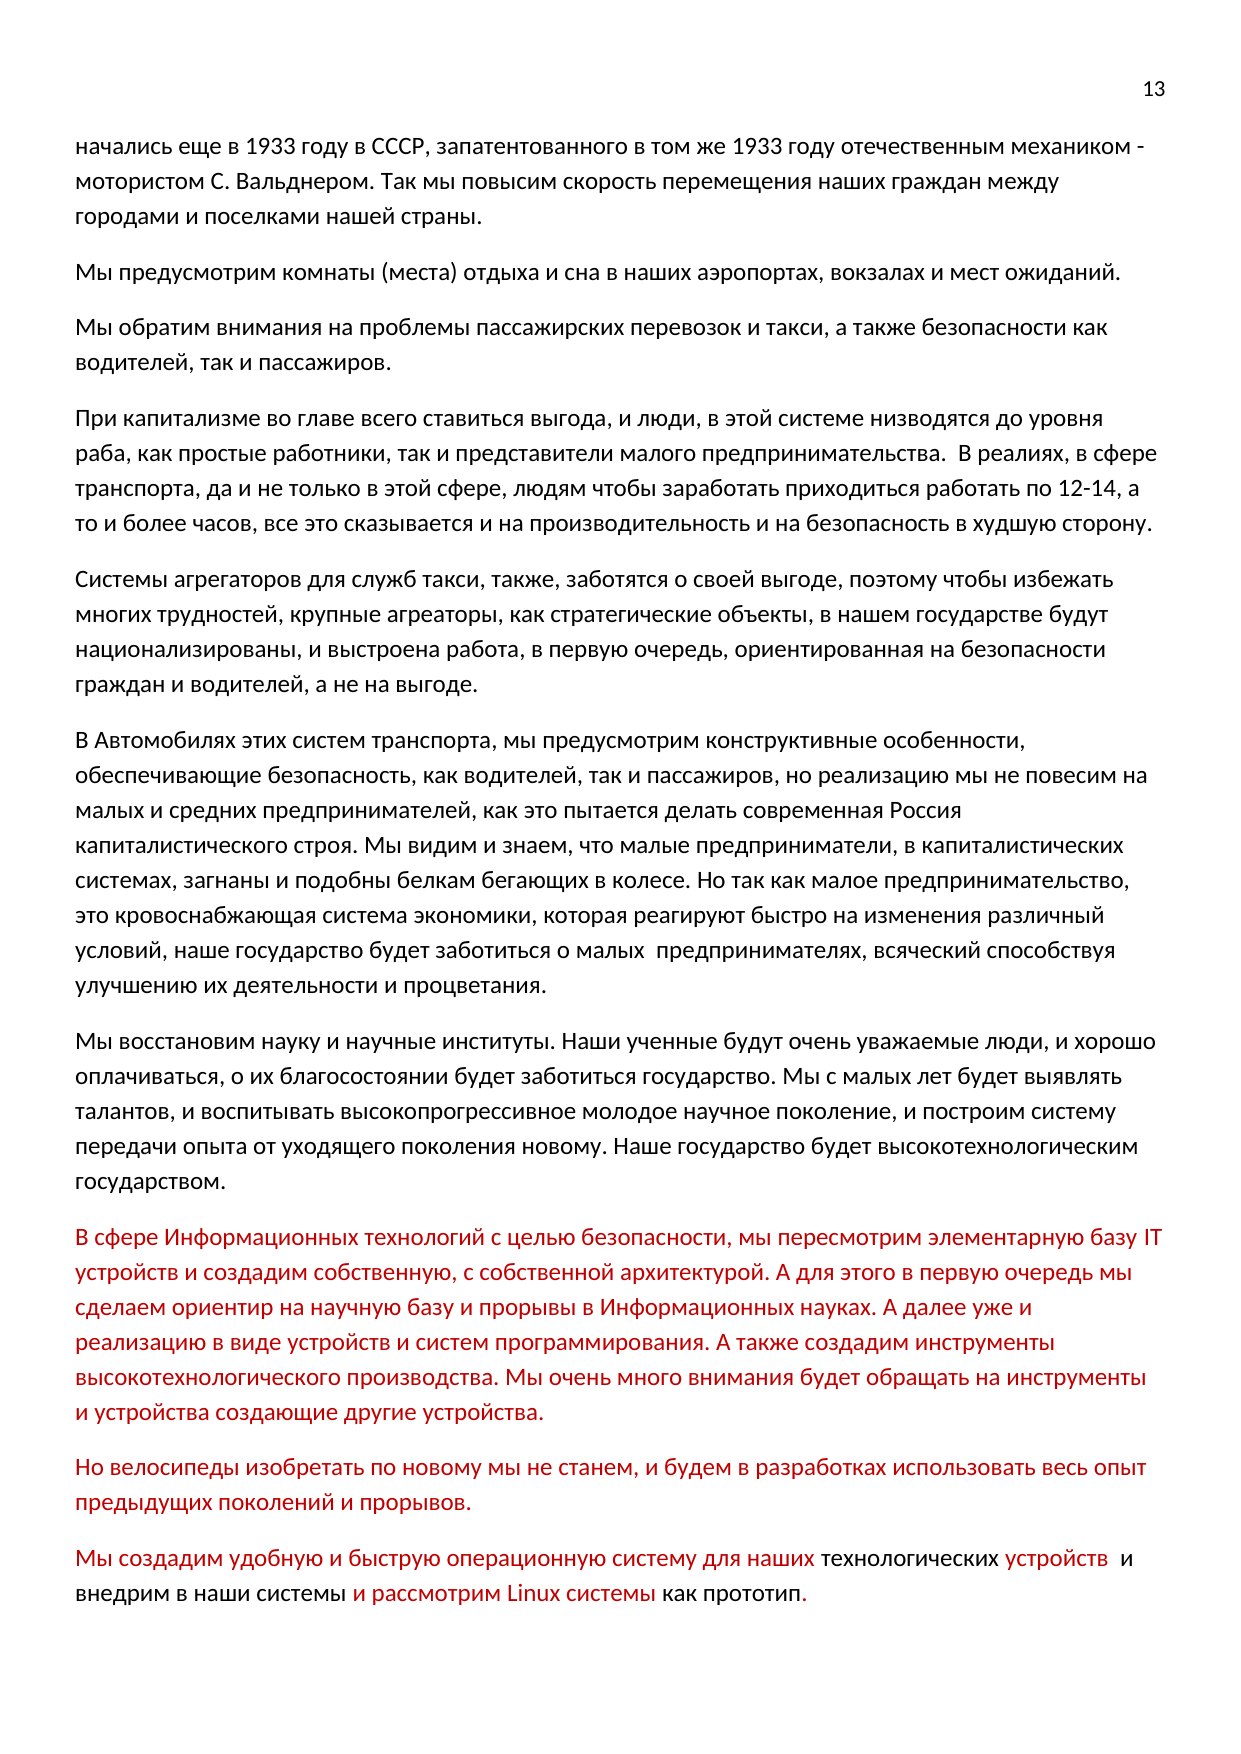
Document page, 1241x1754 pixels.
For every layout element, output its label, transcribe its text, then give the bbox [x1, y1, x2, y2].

text В сфере Информационных технологий с целью безопасности, мы пересмотрим элементарную базу IT устройств и создадим собственную, с собственной архитектурой. А для этого в первую очередь мы сделаем ориентир на научную базу и прорывы в Информационных науках. А далее уже и реализацию в виде устройств и систем программирования. А также создадим инструменты высокотехнологического производства. Мы очень много внимания будет обращать на инструменты и устройства создающие другие устройства. [75, 1221, 1165, 1426]
text Мы обратим внимания на проблемы пассажирских перевозок и такси, а также безопасности как водителей, так и пассажиров. [75, 311, 1165, 377]
text В Автомобилях этих систем транспорта, мы предусмотрим конструктивные особенности, обеспечивающие безопасность, как водителей, так и пассажиров, но реализацию мы не повесим на малых и средних предпринимателей, как это пытается делать современная Россия капиталистического строя. Мы видим и знаем, что малые предприниматели, в капиталистических системах, загнаны и подобны белкам бегающих в колесе. Но так как малое предпринимательство, это кровоснабжающая система экономики, которая реагируют быстро на изменения различный условий, наше государство будет заботиться о малых предпринимателях, всяческий способствуя улучшению их деятельности и процветания. [75, 724, 1165, 999]
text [75, 130, 1165, 230]
text Мы создадим удобную и быструю операционную систему для наших технологических устройств и внедрим в наши системы и рассмотрим Linux системы как прототип. [75, 1542, 1165, 1608]
text При капитализме во главе всего ставиться выгода, и люди, в этой системе низводятся до уровня раба, как простые работники, так и представители малого предпринимательства. В реалиях, в сфере транспорта, да и не только в этой сфере, людям чтобы заработать приходиться работать по 12-14, а то и более часов, все это сказывается и на производительность и на безопасность в худшую сторону. [75, 402, 1165, 538]
text Но велосипеды изобретать по новому мы не станем, и будем в разработках использовать весь опыт предыдущих поколений и прорывов. [75, 1451, 1165, 1517]
text Мы восстановим науку и научные институты. Наши ученные будут очень уважаемые люди, и хорошо оплачиваться, о их благосостоянии будет заботиться государство. Мы с малых лет будет выявлять талантов, и воспитывать высокопрогрессивное молодое научное поколение, и построим систему передачи опыта от уходящего поколения новому. Наше государство будет высокотехнологическим государством. [75, 1025, 1165, 1195]
text Системы агрегаторов для служб такси, также, заботятся о своей выгоде, поэтому чтобы избежать многих трудностей, крупные агреаторы, как стратегические объекты, в нашем государстве будут национализированы, и выстроена работа, в первую очередь, ориентированная на безопасности граждан и водителей, а не на выгоде. [75, 563, 1165, 699]
text Мы предусмотрим комнаты (места) отдыха и сна в наших аэропортах, вокзалах и мест ожиданий. [75, 256, 1165, 286]
